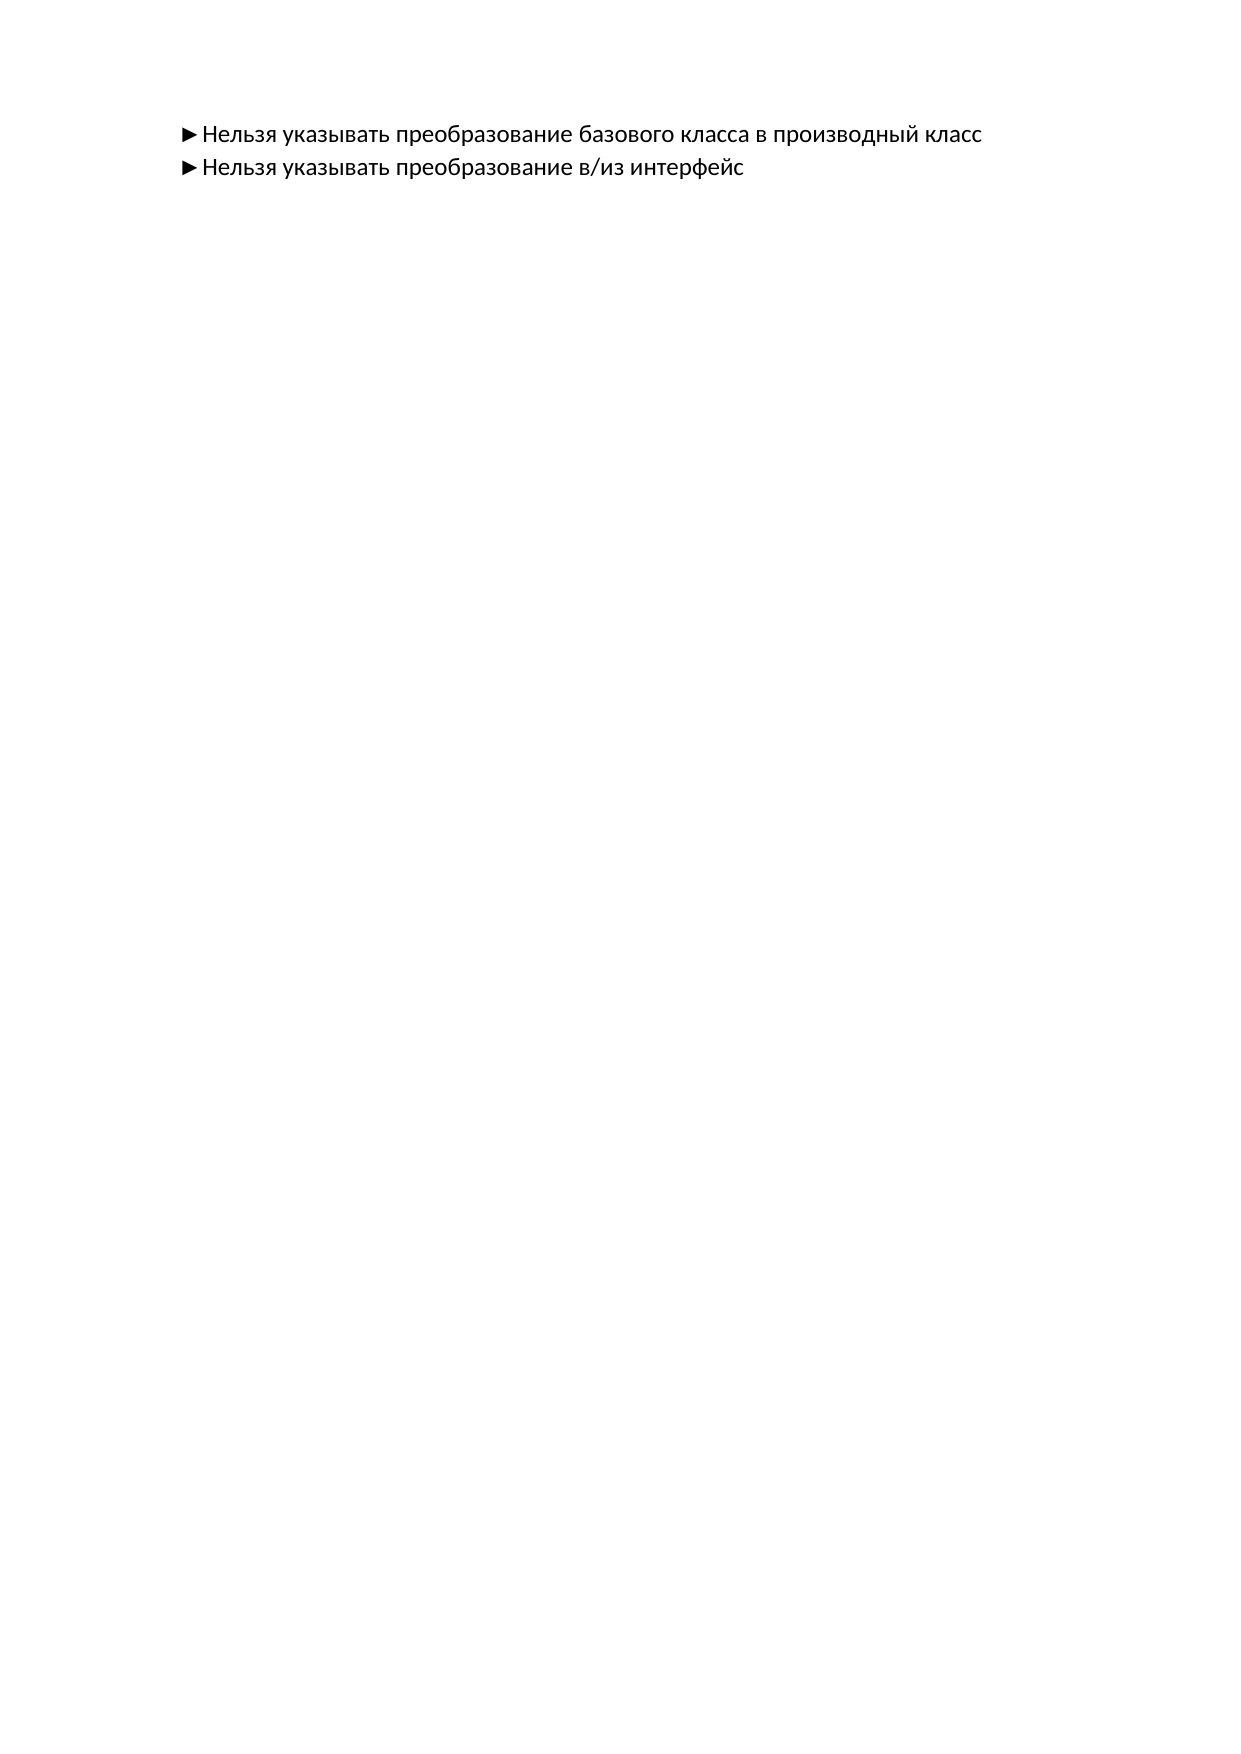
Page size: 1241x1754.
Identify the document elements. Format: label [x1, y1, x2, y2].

text [177, 118, 1152, 182]
